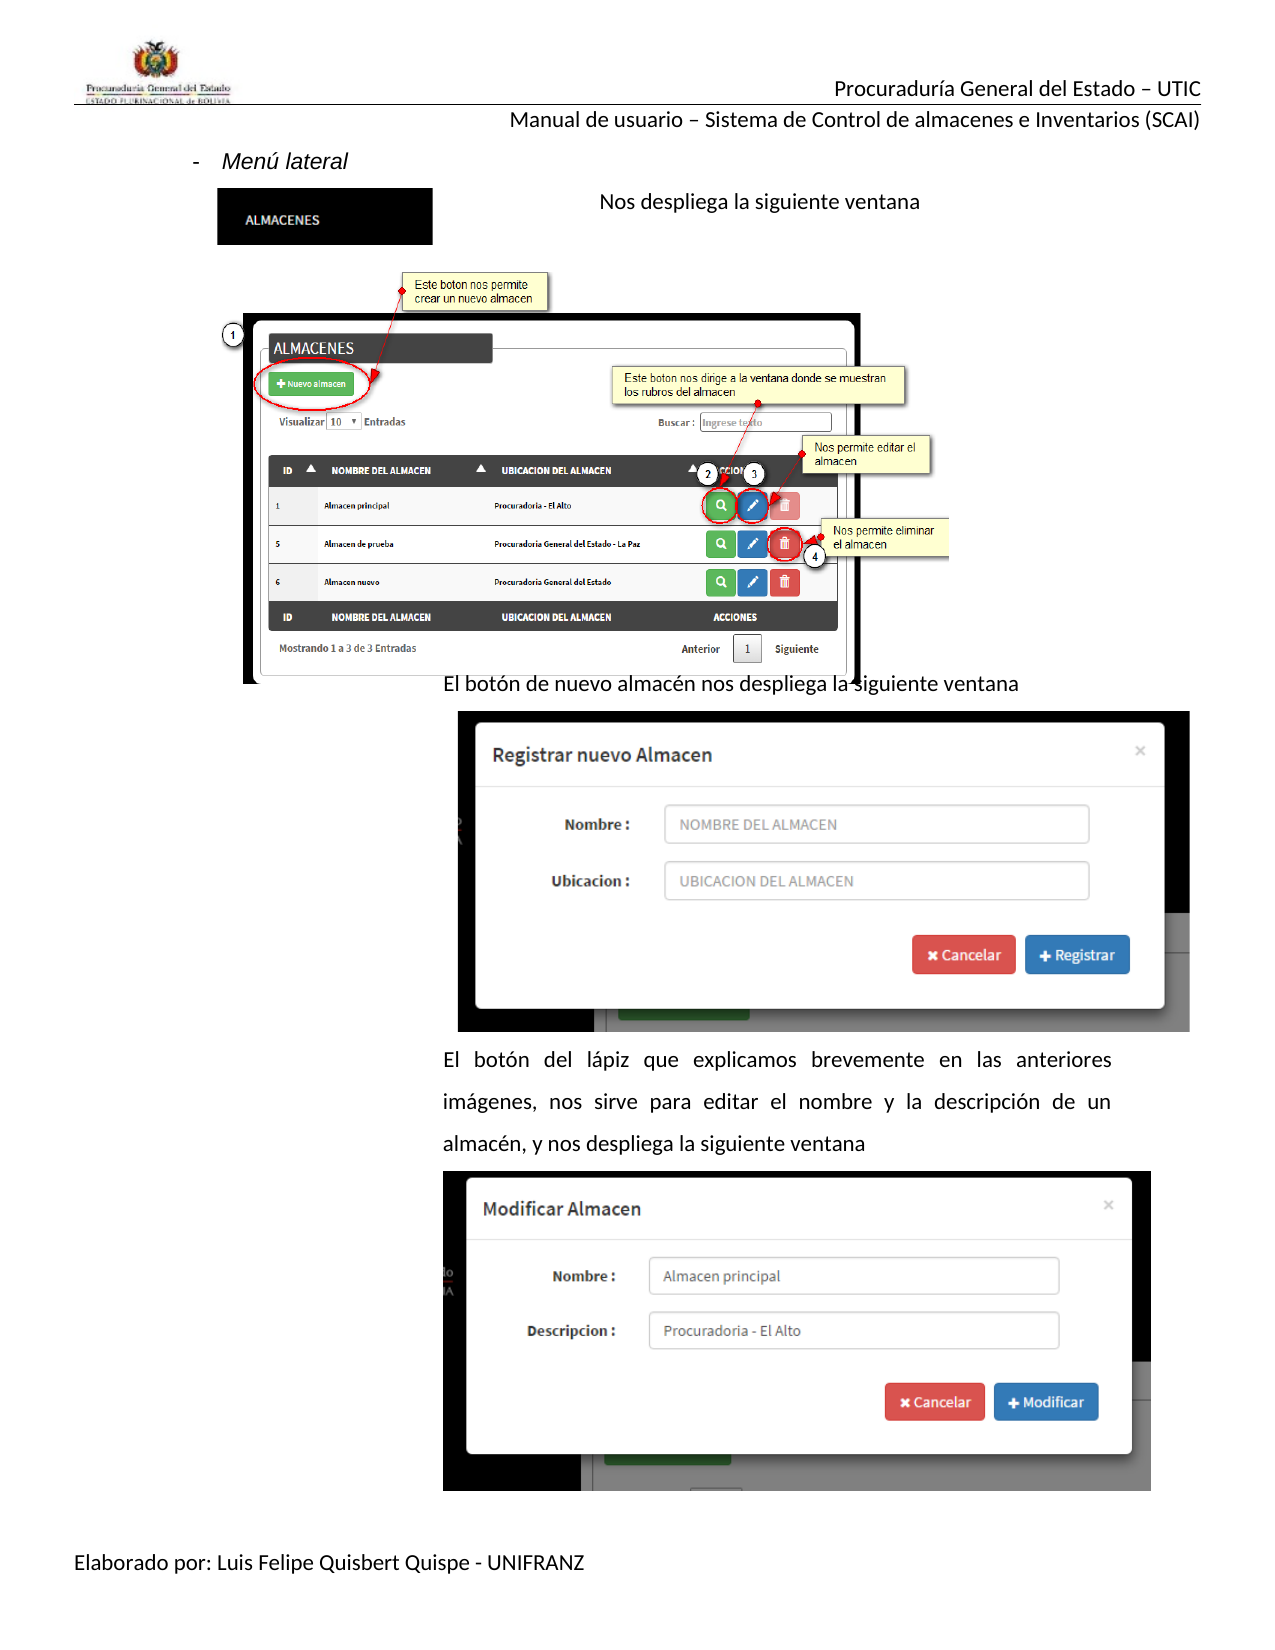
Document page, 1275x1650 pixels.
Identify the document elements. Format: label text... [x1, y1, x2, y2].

picture [443, 1171, 1151, 1491]
list El botón de nuevo almacén nos despliega la siguiente ventana [222, 669, 1196, 698]
picture [457, 711, 1190, 1032]
picture [73, 4, 245, 147]
list Menú lateral [192, 148, 1113, 174]
list El botón del lápiz que explicamos brevemente en las anteriores imágenes, nos sirve para editar el nombre y la descripción de un almacén, y nos despliega la siguiente ventana [443, 1045, 1113, 1157]
list Nos despliega la siguiente ventana [222, 187, 1113, 215]
picture [217, 188, 433, 245]
picture [221, 272, 959, 684]
